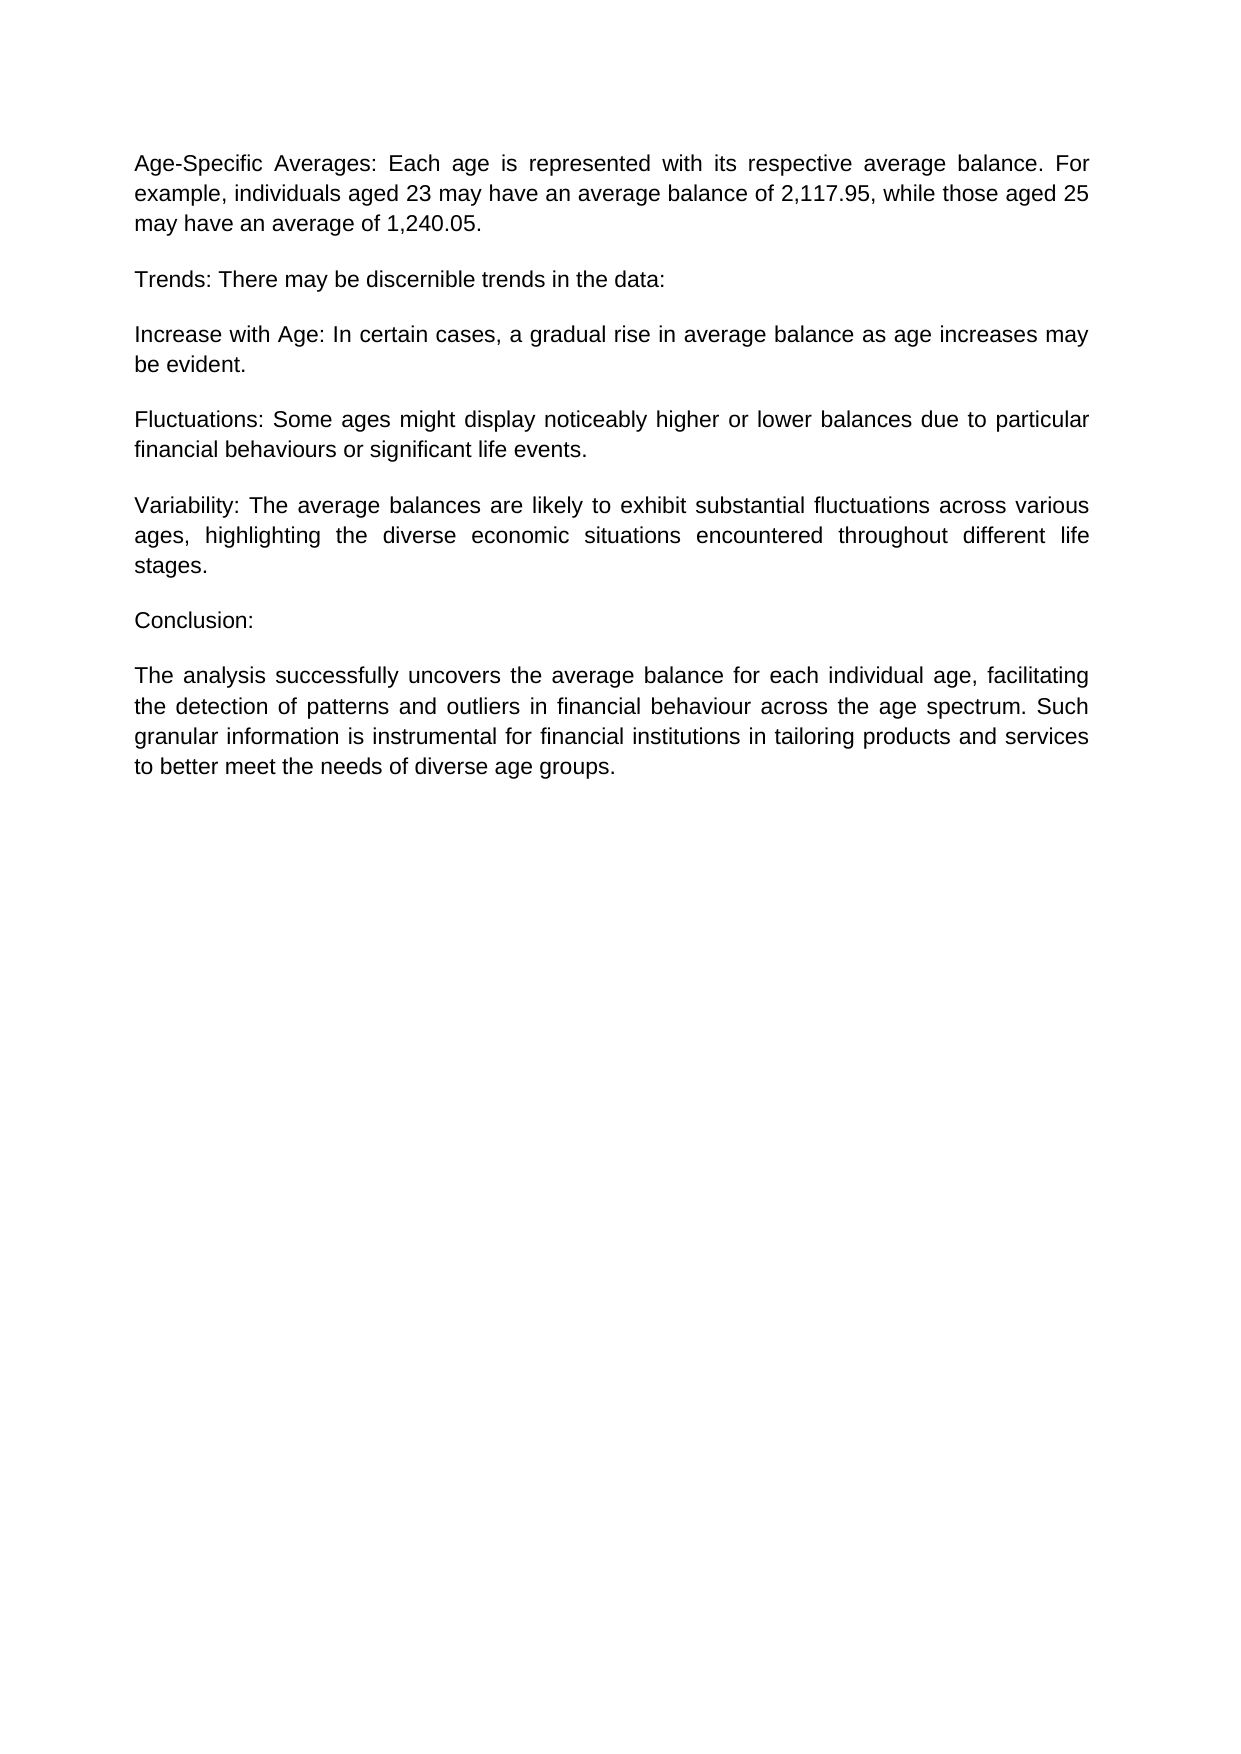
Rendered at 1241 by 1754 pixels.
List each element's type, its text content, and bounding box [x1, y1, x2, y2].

text Variability: The average balances are likely to exhibit substantial fluctuations across various ages, highlighting the diverse economic situations encountered throughout different life stages. [134, 492, 1090, 578]
text Increase with Age: In certain cases, a gradual rise in average balance as age increases may be evident. [134, 321, 1090, 377]
text Fluctuations: Some ages might display noticeably higher or lower balances due to particular financial behaviours or significant life events. [134, 406, 1090, 463]
text Age-Specific Averages: Each age is represented with its respective average balance. For example, individuals aged 23 may have an average balance of 2,117.95, while those aged 25 may have an average of 1,240.05. [134, 150, 1090, 237]
text The analysis successfully uncovers the average balance for each individual age, facilitating the detection of patterns and outliers in financial behaviour across the age spectrum. Such granular information is instrumental for financial institutions in tailoring products and services to better meet the needs of diverse age groups. [134, 662, 1090, 779]
text Trends: There may be discernible trends in the data: [134, 266, 1090, 292]
text Conclusion: [134, 607, 1090, 634]
